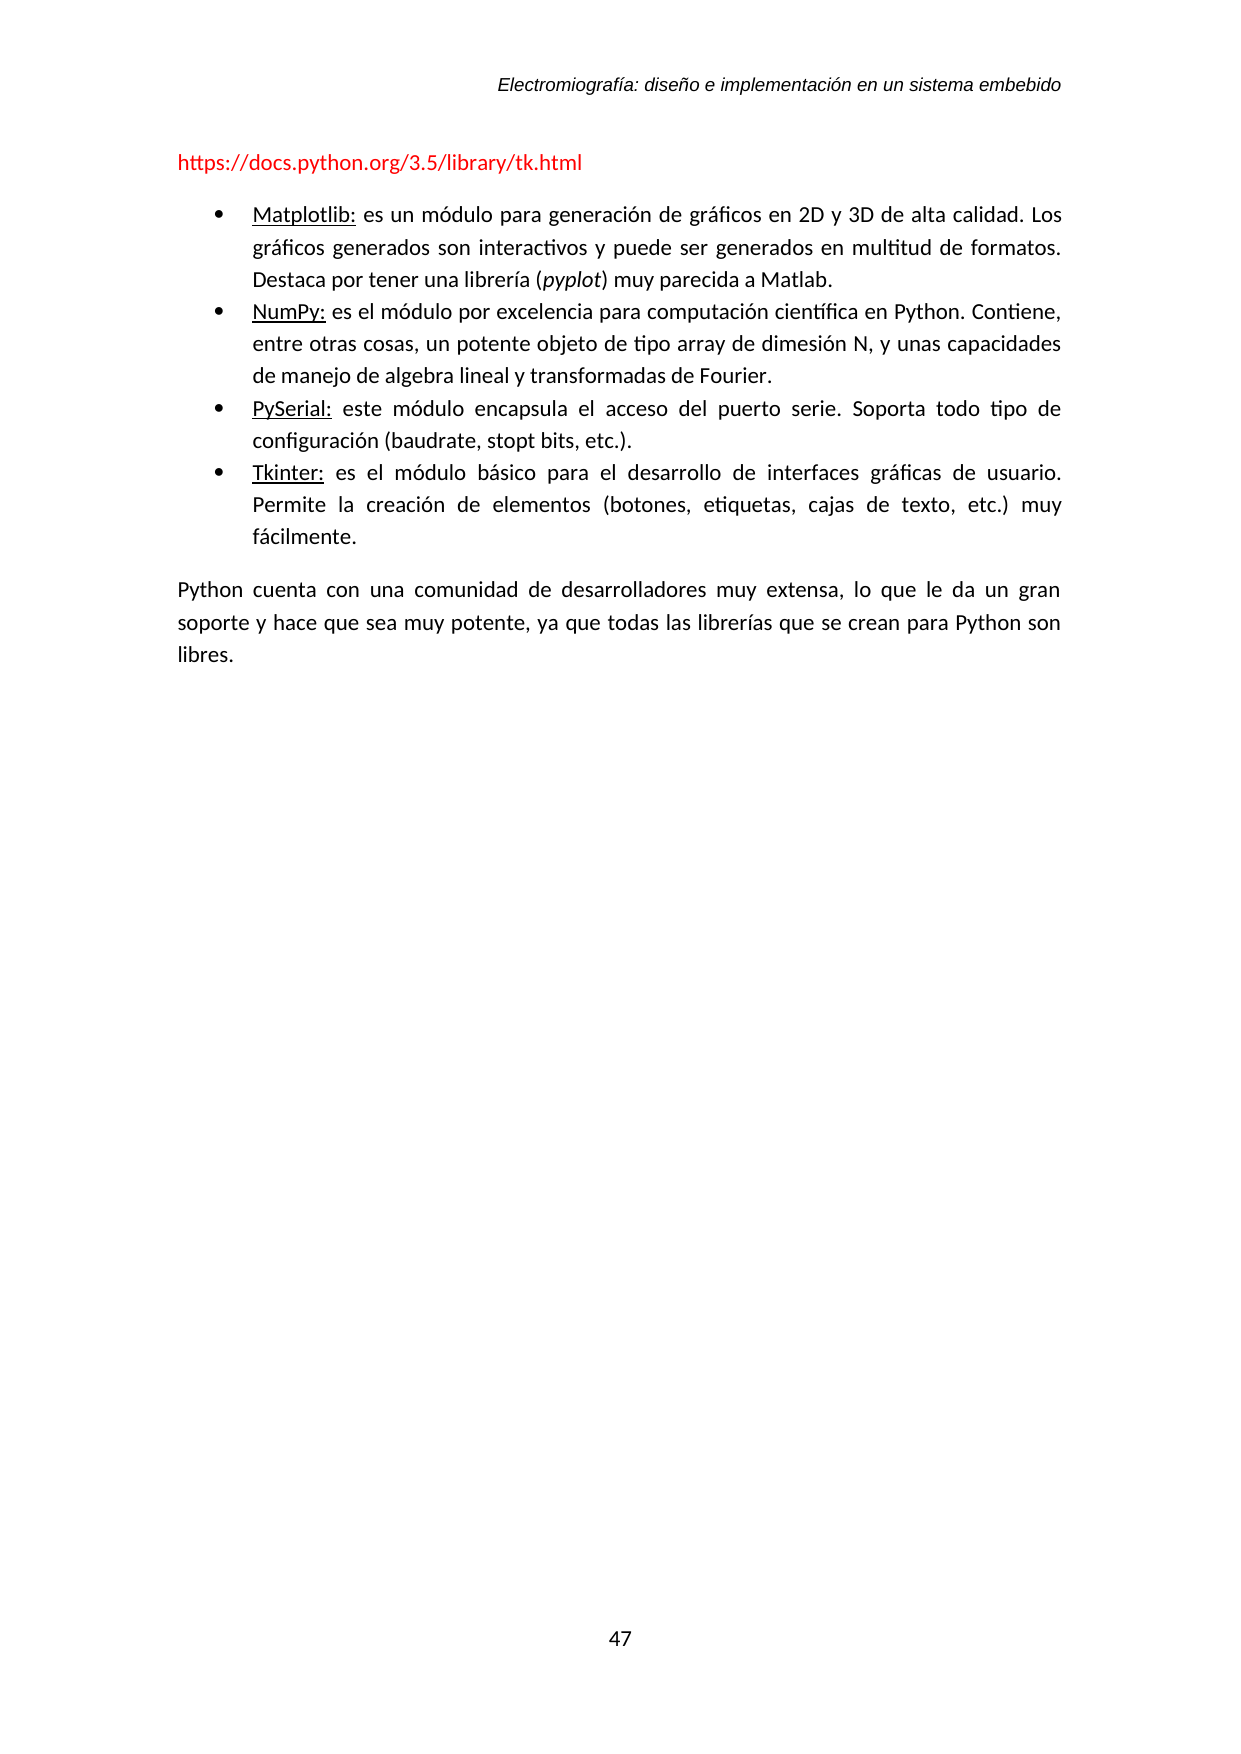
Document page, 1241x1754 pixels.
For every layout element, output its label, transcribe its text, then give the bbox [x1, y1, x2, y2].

list PySerial: este módulo encapsula el acceso del puerto serie. Soporta todo tipo de configuración (baudrate, stopt bits, etc.). [215, 394, 1063, 454]
text https://docs.python.org/3.5/library/tk.html [177, 148, 1063, 176]
list NumPy: es el módulo por excelencia para computación científica en Python. Contiene, entre otras cosas, un potente objeto de tipo array de dimesión N, y unas capacidades de manejo de algebra lineal y transformadas de Fourier. [215, 297, 1063, 389]
text Python cuenta con una comunidad de desarrolladores muy extensa, lo que le da un gran soporte y hace que sea muy potente, ya que todas las librerías que se crean para Python son libres. [177, 576, 1063, 668]
list Tkinter: es el módulo básico para el desarrollo de interfaces gráficas de usuario. Permite la creación de elementos (botones, etiquetas, cajas de texto, etc.) muy fácilmente. [215, 458, 1063, 551]
list Matplotlib: es un módulo para generación de gráficos en 2D y 3D de alta calidad. Los gráficos generados son interactivos y puede ser generados en multitud de formatos. Destaca por tener una librería (pyplot) muy parecida a Matlab. [215, 201, 1063, 293]
